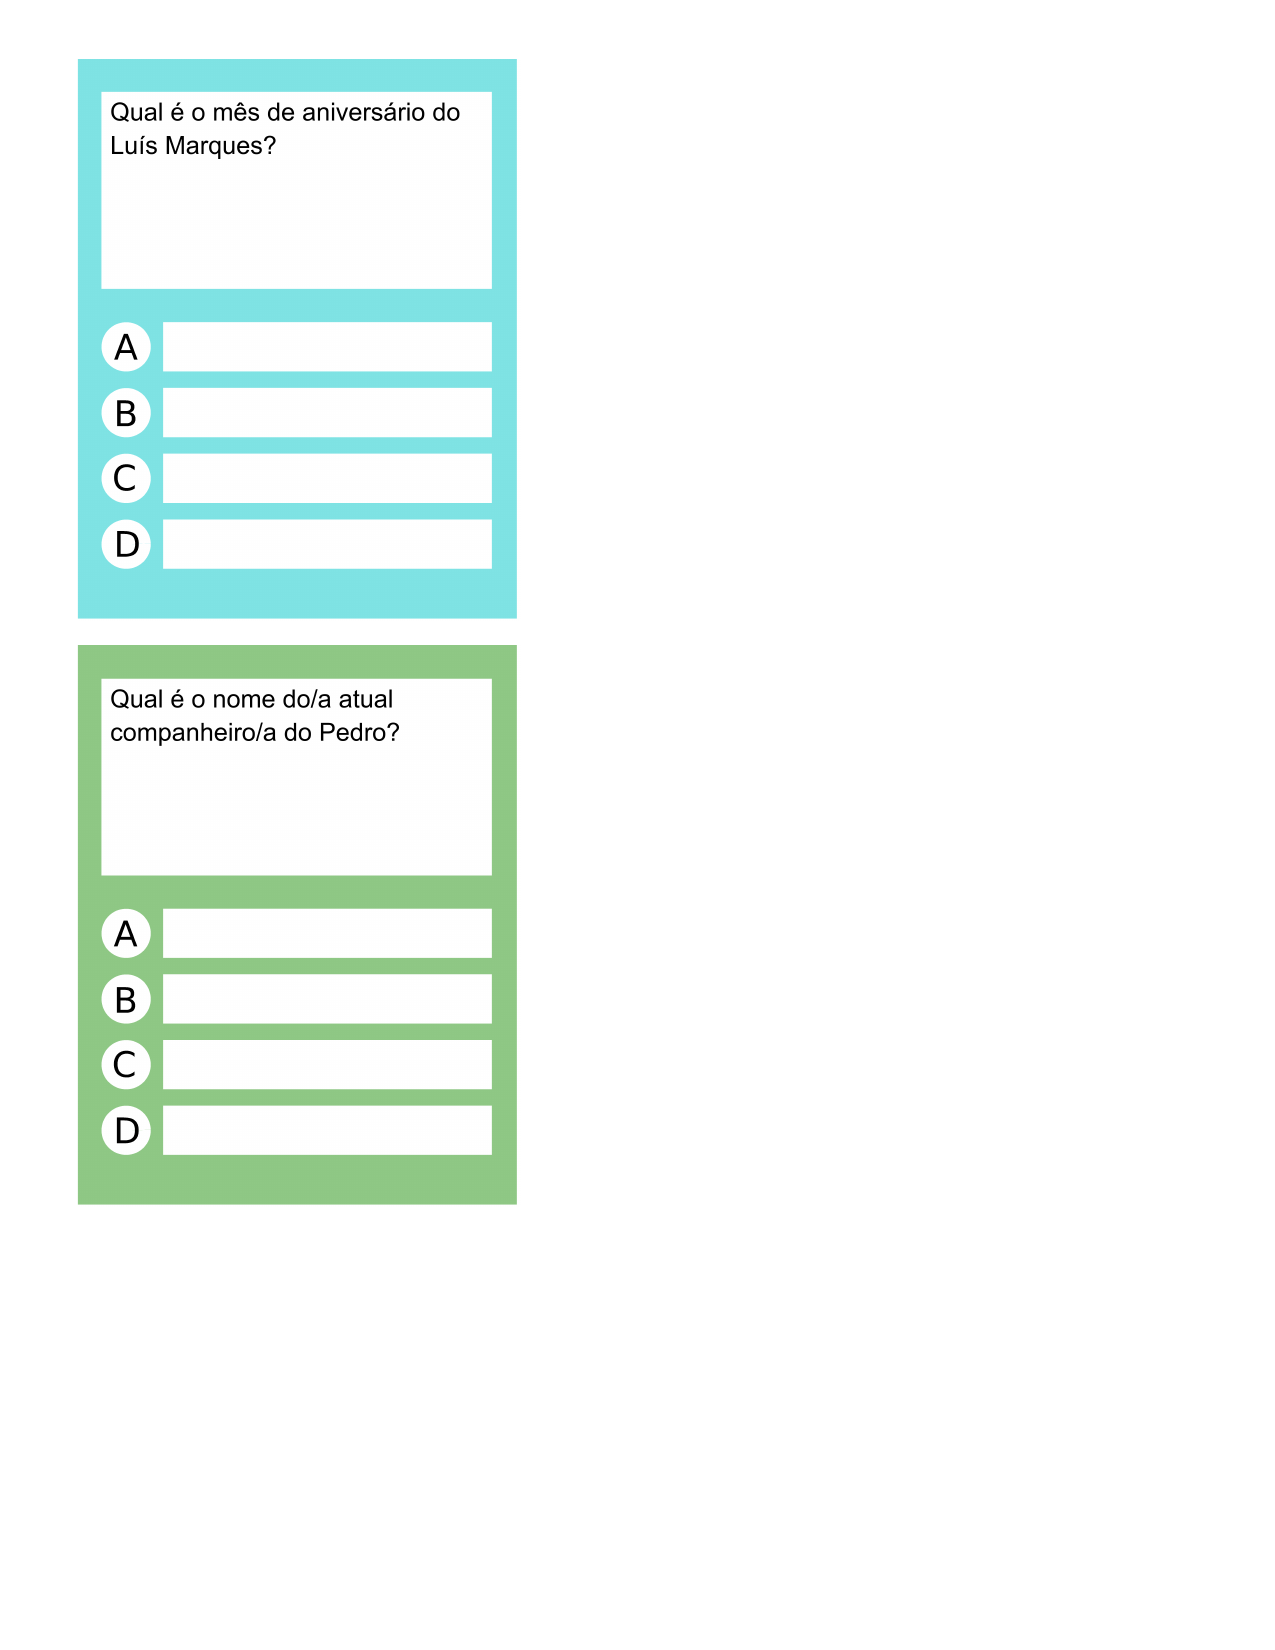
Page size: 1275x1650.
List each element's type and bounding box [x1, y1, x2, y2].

picture [77, 59, 521, 621]
picture [77, 645, 521, 1207]
